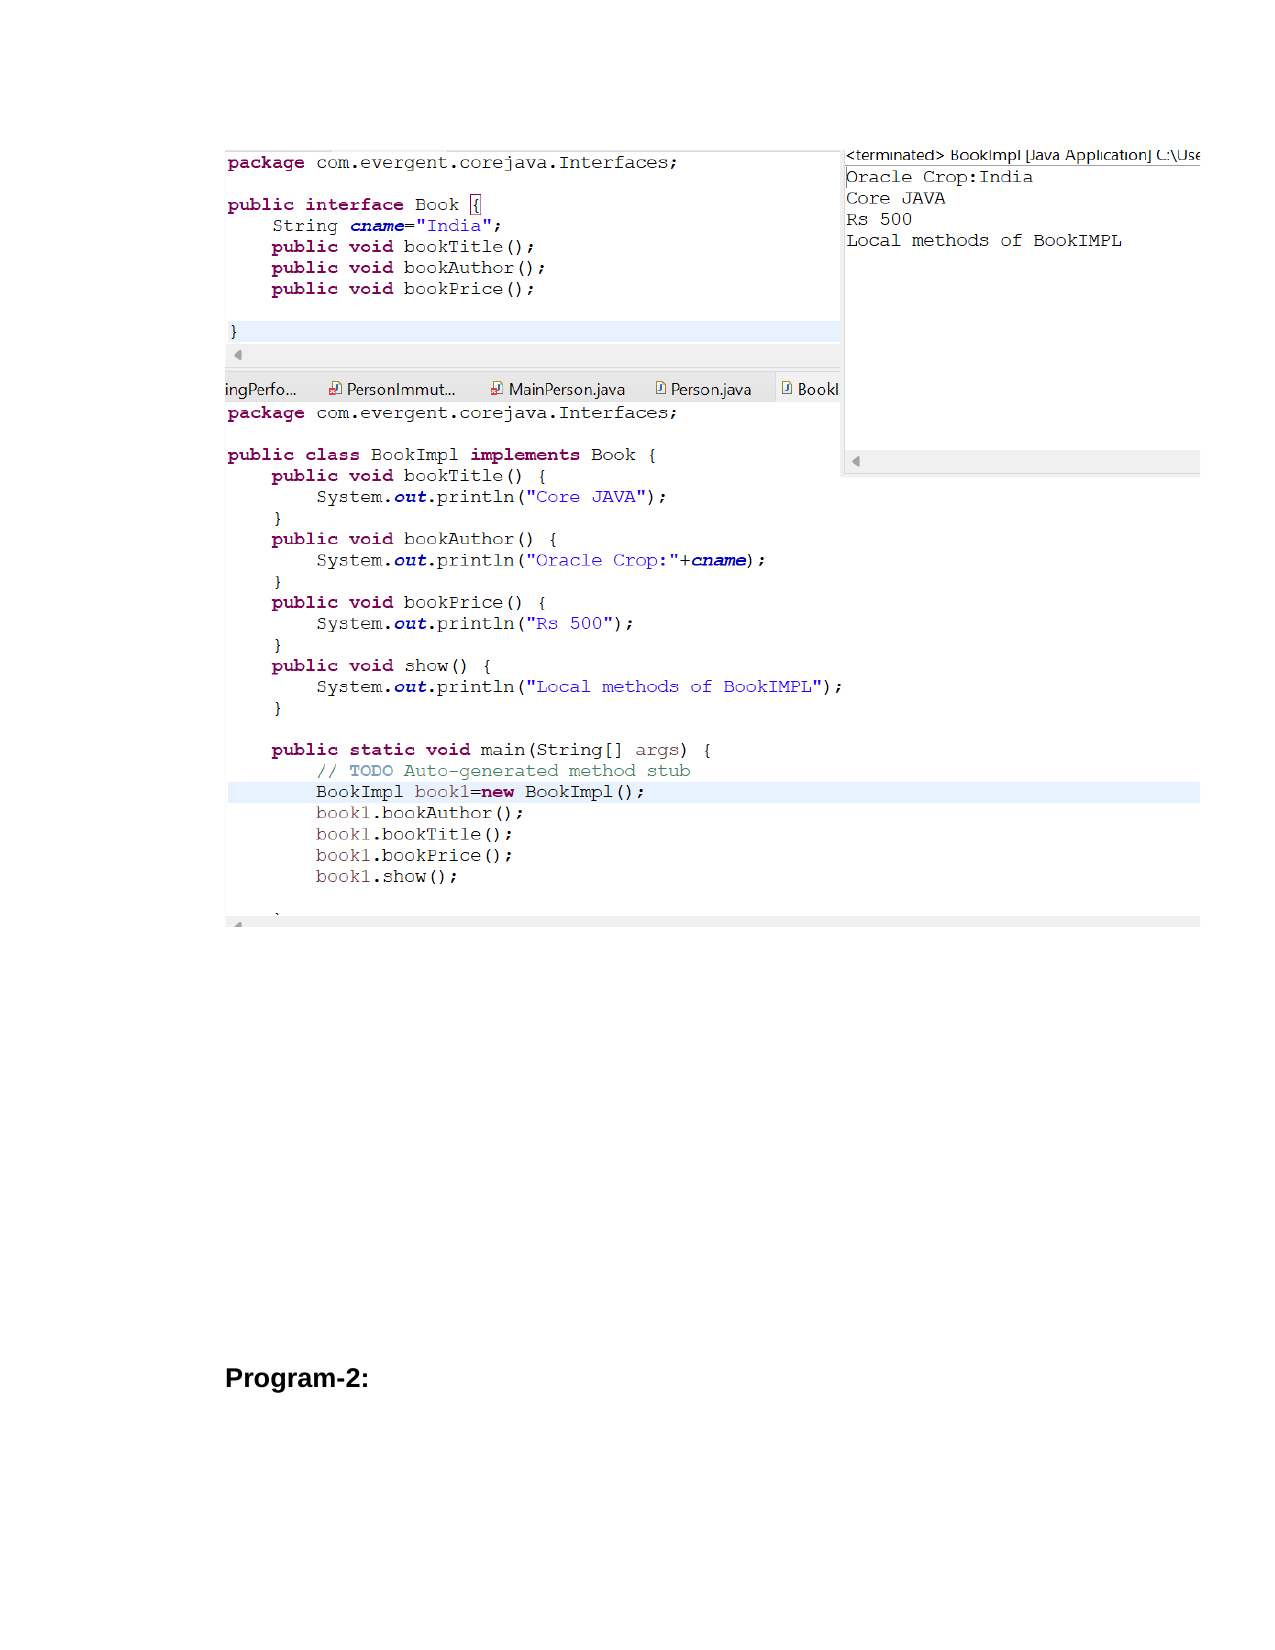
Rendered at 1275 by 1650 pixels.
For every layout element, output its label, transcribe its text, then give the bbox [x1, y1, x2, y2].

picture [225, 150, 1200, 927]
text Program-2: [225, 1362, 1125, 1393]
